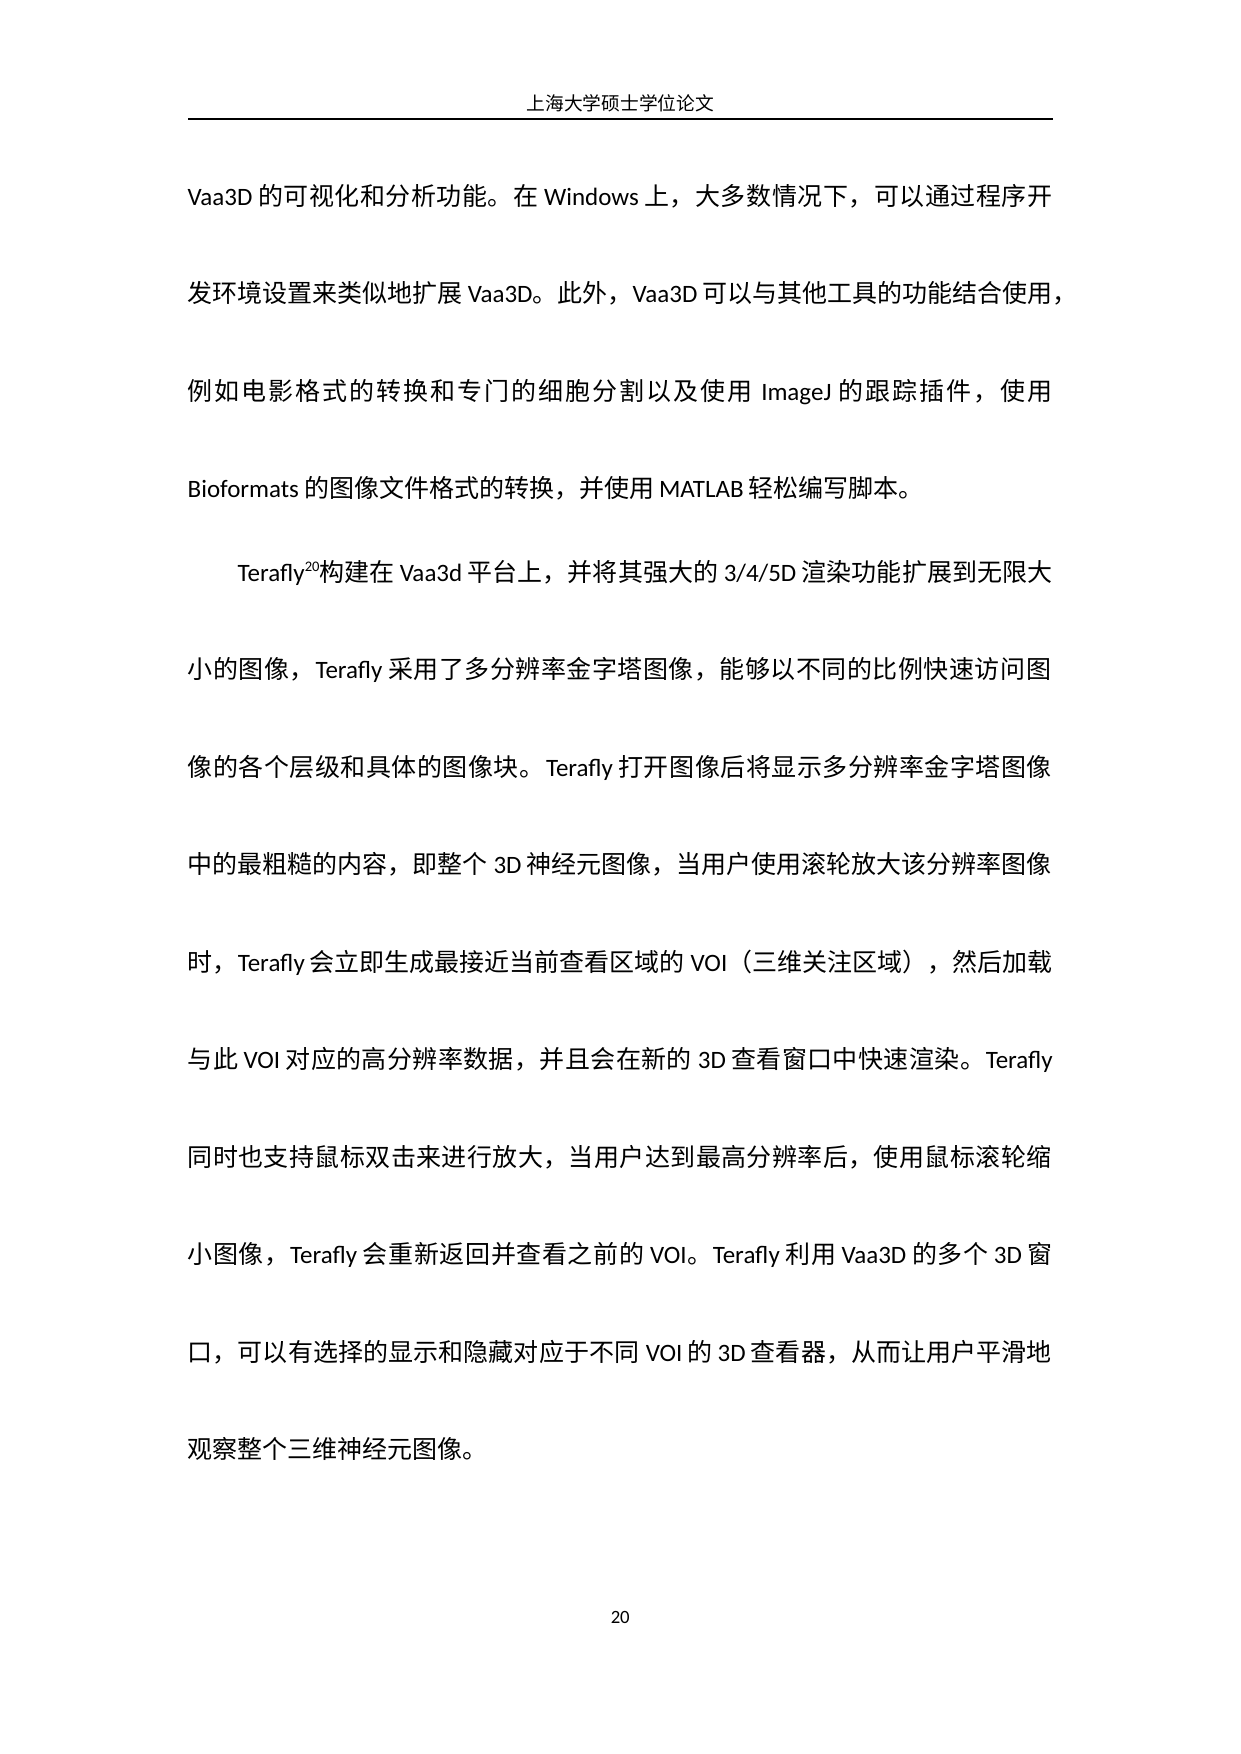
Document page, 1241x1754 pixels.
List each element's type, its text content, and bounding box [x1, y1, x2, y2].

text Terafly20构建在Vaa3d平台上，并将其强大的3/4/5D渲染功能扩展到无限大小的图像，Terafly采用了多分辨率金字塔图像，能够以不同的比例快速访问图像的各个层级和具体的图像块。Terafly打开图像后将显示多分辨率金字塔图像中的最粗糙的内容，即整个3D神经元图像，当用户使用滚轮放大该分辨率图像时，Terafly会立即生成最接近当前查看区域的VOI（三维关注区域），然后加载与此VOI对应的高分辨率数据，并且会在新的3D查看窗口中快速渲染。Terafly同时也支持鼠标双击来进行放大，当用户达到最高分辨率后，使用鼠标滚轮缩小图像，Terafly会重新返回并查看之前的VOI。Terafly利用Vaa3D的多个3D窗口，可以有选择的显示和隐藏对应于不同VOI的3D查看器，从而让用户平滑地观察整个三维神经元图像。 [187, 538, 1053, 1480]
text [187, 162, 1053, 519]
